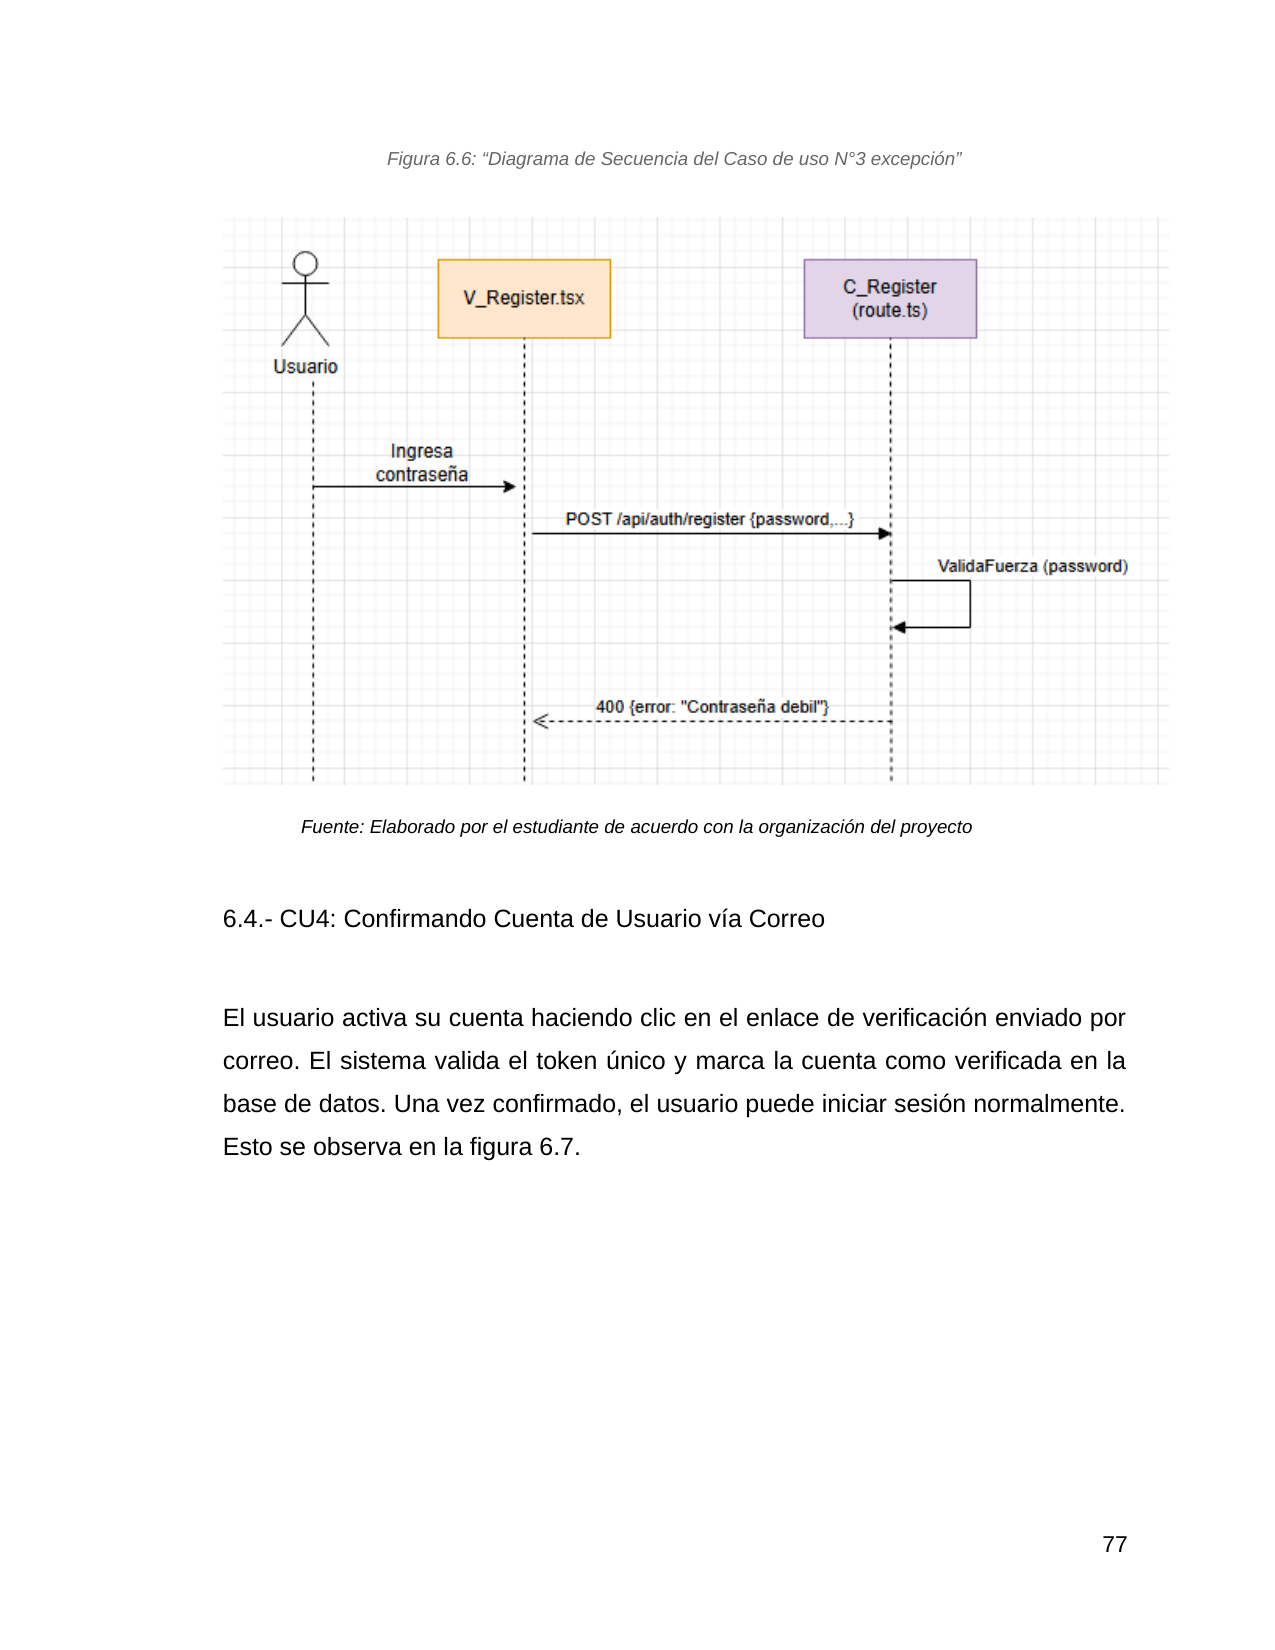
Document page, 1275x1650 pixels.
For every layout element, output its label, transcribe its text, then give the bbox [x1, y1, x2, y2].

picture [222, 217, 1170, 785]
subtitle Figura 6.6: “Diagrama de Secuencia del Caso de uso N°3 excepción” [223, 148, 1127, 169]
text El usuario activa su cuenta haciendo clic en el enlace de verificación enviado por correo. El sistema valida el token único y marca la cuenta como verificada en la base de datos. Una vez confirmado, el usuario puede iniciar sesión normalmente. Esto se observa en la figura 6.7. [223, 1003, 1127, 1161]
text Fuente: Elaborado por el estudiante de acuerdo con la organización del proyecto [148, 816, 1127, 838]
subtitle 6.4.- CU4: Confirmando Cuenta de Usuario vía Correo [223, 904, 1127, 933]
